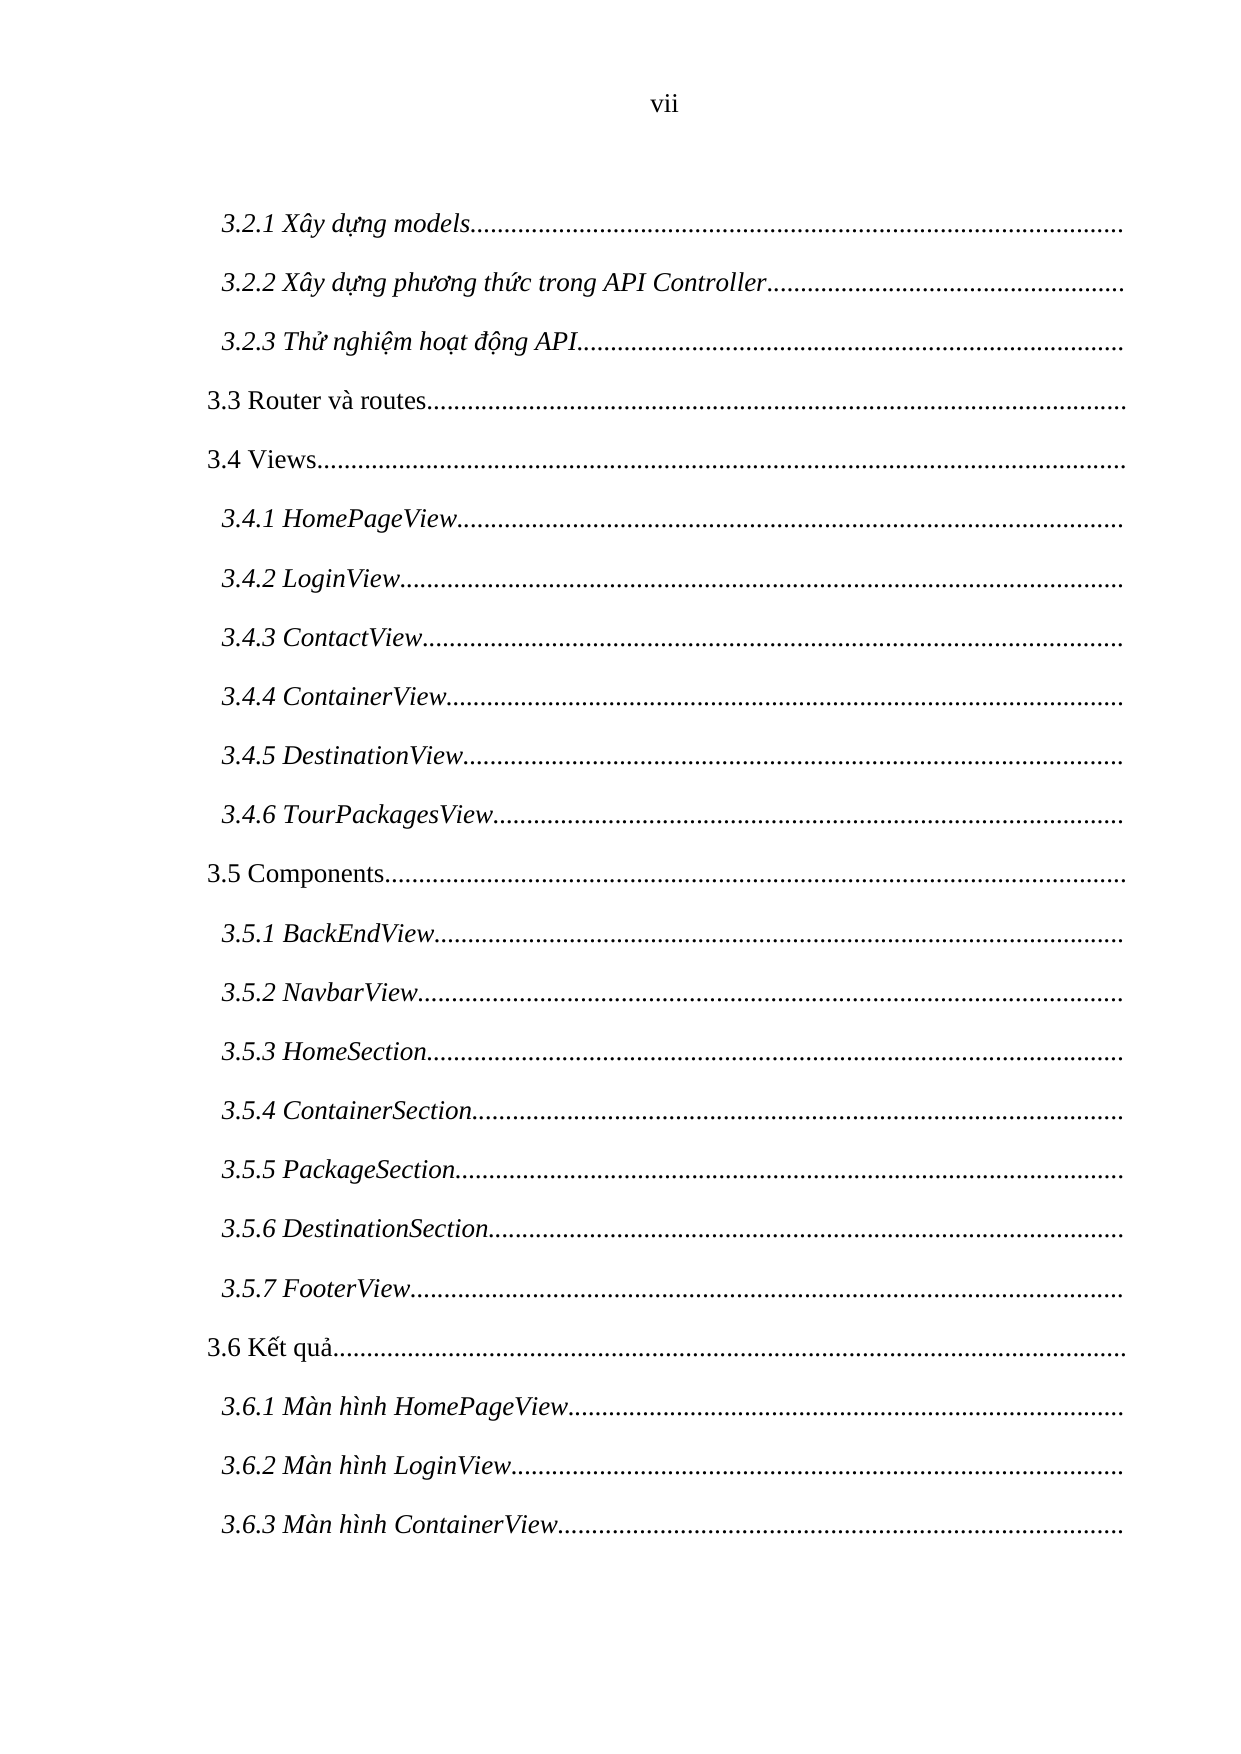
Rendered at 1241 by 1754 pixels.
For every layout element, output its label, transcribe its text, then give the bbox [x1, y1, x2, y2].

text 3.5.2 NavbarView 81 [222, 976, 1122, 1007]
text 3.5.4 ContainerSection 84 [222, 1094, 1122, 1125]
text 3.5.3 HomeSection 83 [222, 1035, 1122, 1066]
text 3.6.2 Màn hình LoginView 95 [222, 1449, 1122, 1480]
text 3.5.6 DestinationSection 88 [222, 1213, 1122, 1244]
text 3.2.3 Thử nghiệm hoạt động API 49 [222, 325, 1122, 356]
text 3.5 Components 79 [207, 858, 1122, 889]
text 3.5.7 FooterView 89 [222, 1272, 1122, 1303]
text 3.4.3 ContactView 55 [222, 621, 1122, 652]
text 3.5.1 BackEndView 80 [222, 917, 1122, 948]
text 3.3 Router và routes 50 [207, 384, 1122, 415]
text 3.4.2 LoginView 54 [222, 562, 1122, 593]
text 3.5.5 PackageSection 86 [222, 1153, 1122, 1184]
text 3.6.3 Màn hình ContainerView 96 [222, 1508, 1122, 1539]
text 3.2.2 Xây dựng phương thức trong API Controller 46 [222, 266, 1122, 297]
text 3.6.1 Màn hình HomePageView 91 [222, 1390, 1122, 1421]
text 3.4.6 TourPackagesView 73 [222, 798, 1122, 829]
text 3.4.5 DestinationView 67 [222, 739, 1122, 770]
text 3.4.1 HomePageView 52 [222, 503, 1122, 534]
text 3.6 Kết quả 91 [207, 1331, 1122, 1362]
text 3.2.1 Xây dựng models 44 [222, 207, 1122, 238]
text 3.4.4 ContainerView 60 [222, 680, 1122, 711]
text 3.4 Views 51 [207, 443, 1122, 474]
